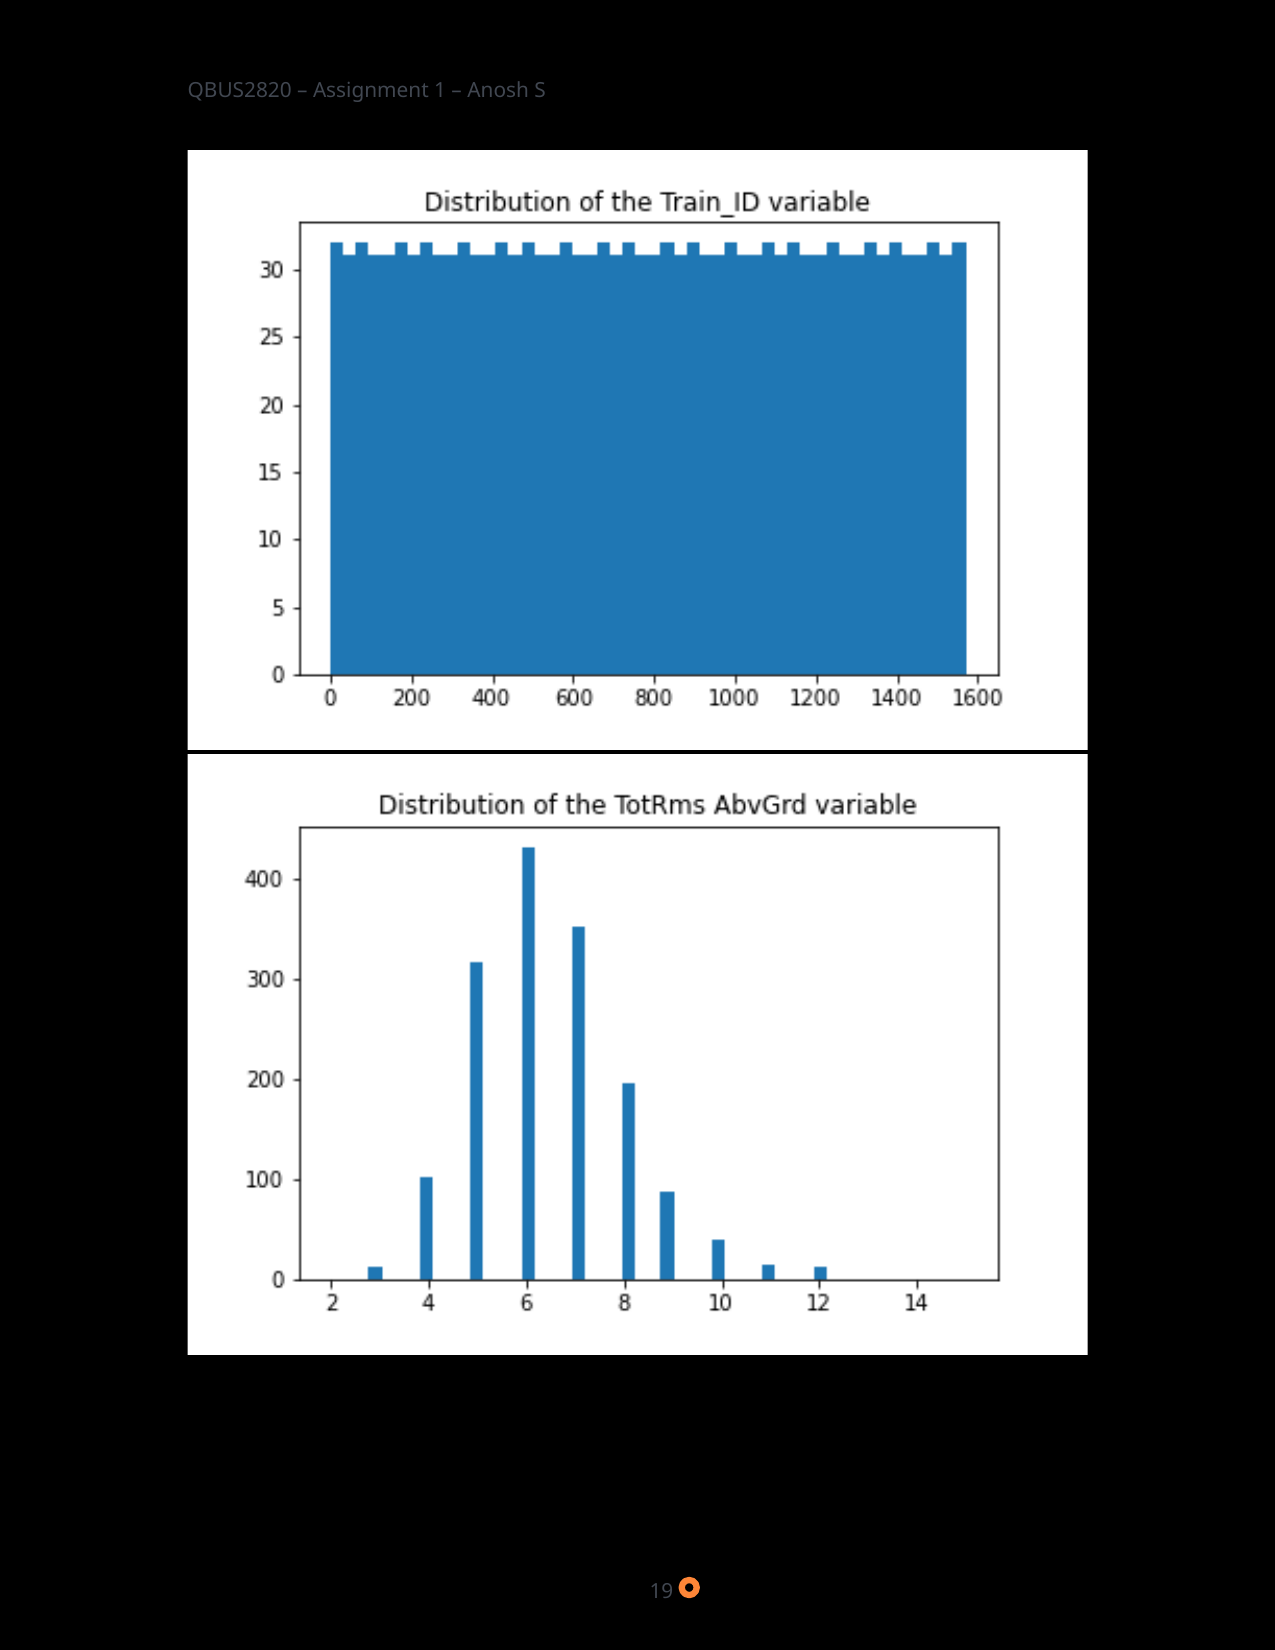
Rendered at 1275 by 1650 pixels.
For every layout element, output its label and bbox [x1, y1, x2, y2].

picture [187, 150, 1088, 750]
picture [187, 754, 1088, 1355]
